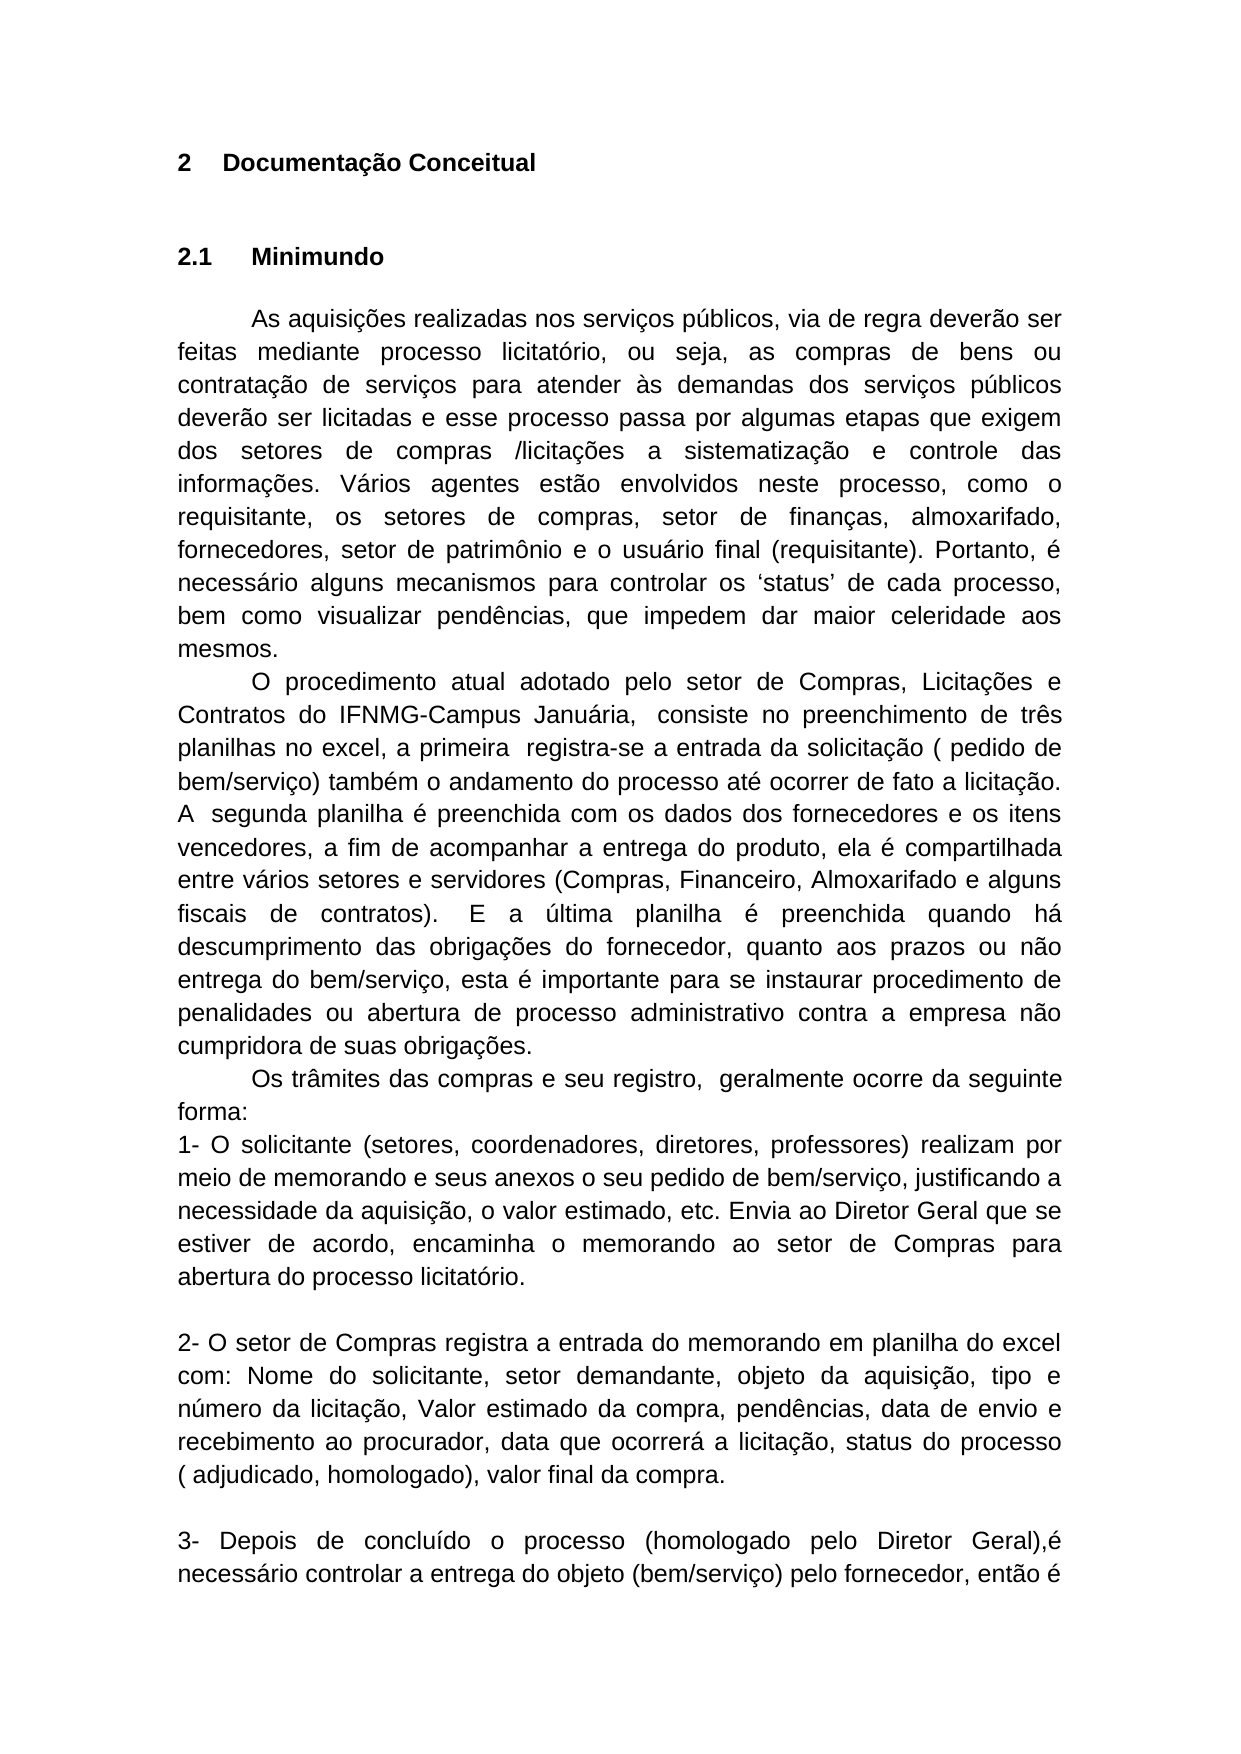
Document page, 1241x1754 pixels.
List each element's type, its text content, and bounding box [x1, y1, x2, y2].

subtitle Minimundo [177, 242, 1063, 271]
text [177, 1526, 1063, 1588]
text As aquisições realizadas nos serviços públicos, via de regra deverão ser feitas mediante processo licitatório, ou seja, as compras de bens ou contratação de serviços para atender às demandas dos serviços públicos deverão ser licitadas e esse processo passa por algumas etapas que exigem dos setores de compras /licitações a sistematização e controle das informações. Vários agentes estão envolvidos neste processo, como o requisitante, os setores de compras, setor de finanças, almoxarifado, fornecedores, setor de patrimônio e o usuário final (requisitante). Portanto, é necessário alguns mecanismos para controlar os ‘status’ de cada processo, bem como visualizar pendências, que impedem dar maior celeridade aos mesmos. [177, 304, 1063, 663]
subtitle Documentação Conceitual [177, 148, 1063, 176]
text 1- O solicitante (setores, coordenadores, diretores, professores) realizam por meio de memorando e seus anexos o seu pedido de bem/serviço, justificando a necessidade da aquisição, o valor estimado, etc. Envia ao Diretor Geral que se estiver de acordo, encaminha o memorando ao setor de Compras para abertura do processo licitatório. [177, 1130, 1063, 1291]
text Os trâmites das compras e seu registro, geralmente ocorre da seguinte forma: [177, 1064, 1063, 1125]
text O procedimento atual adotado pelo setor de Compras, Licitações e Contratos do IFNMG-Campus Januária, consiste no preenchimento de três planilhas no excel, a primeira registra-se a entrada da solicitação ( pedido de bem/serviço) também o andamento do processo até ocorrer de fato a licitação. A segunda planilha é preenchida com os dados dos fornecedores e os itens vencedores, a fim de acompanhar a entrega do produto, ela é compartilhada entre vários setores e servidores (Compras, Financeiro, Almoxarifado e alguns fiscais de contratos). E a última planilha é preenchida quando há descumprimento das obrigações do fornecedor, quanto aos prazos ou não entrega do bem/serviço, esta é importante para se instaurar procedimento de penalidades ou abertura de processo administrativo contra a empresa não cumpridora de suas obrigações. [177, 667, 1063, 1059]
text 2- O setor de Compras registra a entrada do memorando em planilha do excel com: Nome do solicitante, setor demandante, objeto da aquisição, tipo e número da licitação, Valor estimado da compra, pendências, data de envio e recebimento ao procurador, data que ocorrerá a licitação, status do processo ( adjudicado, homologado), valor final da compra. [177, 1328, 1063, 1489]
